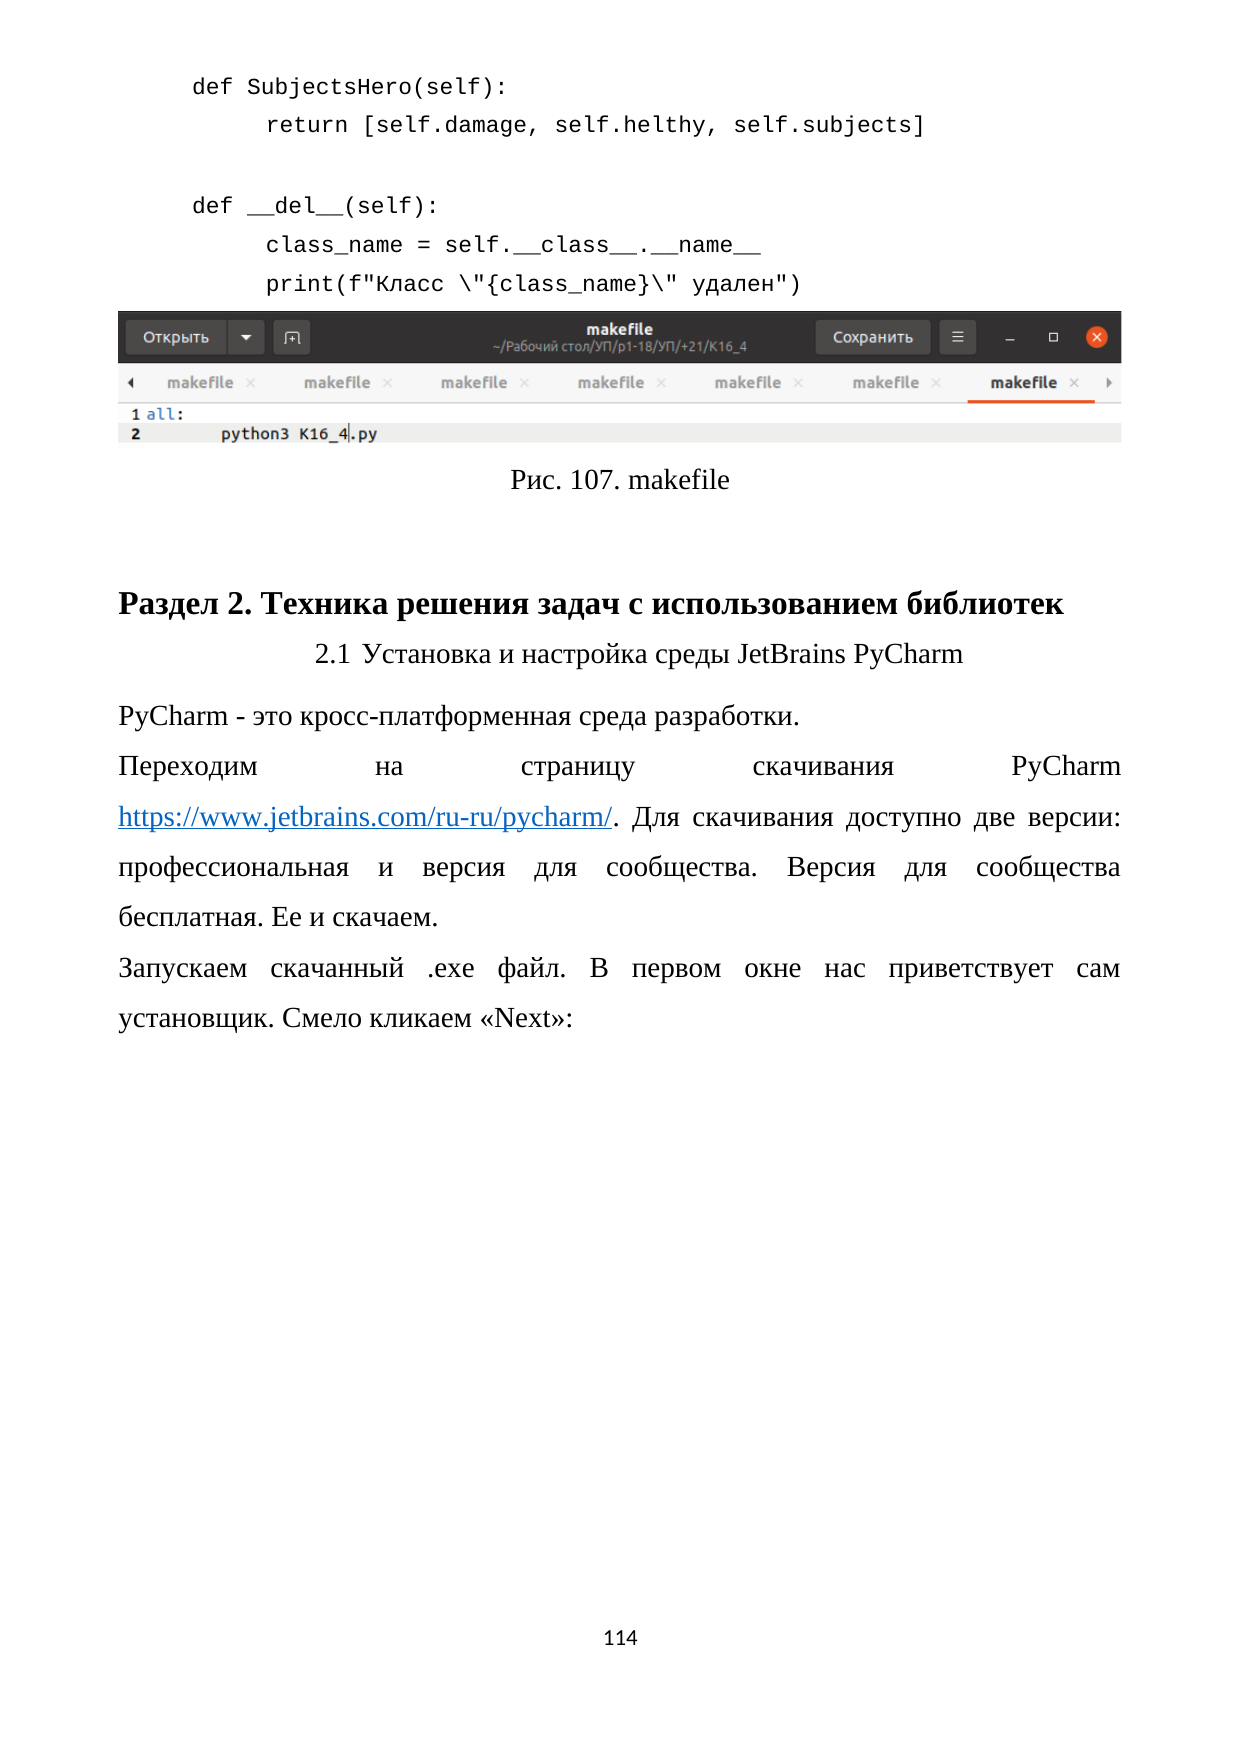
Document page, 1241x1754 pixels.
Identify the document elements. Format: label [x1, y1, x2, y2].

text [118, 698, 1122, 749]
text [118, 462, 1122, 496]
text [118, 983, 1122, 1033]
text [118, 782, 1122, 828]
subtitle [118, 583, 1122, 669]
picture [118, 311, 1122, 448]
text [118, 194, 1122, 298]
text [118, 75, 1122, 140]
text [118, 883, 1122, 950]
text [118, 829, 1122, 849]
